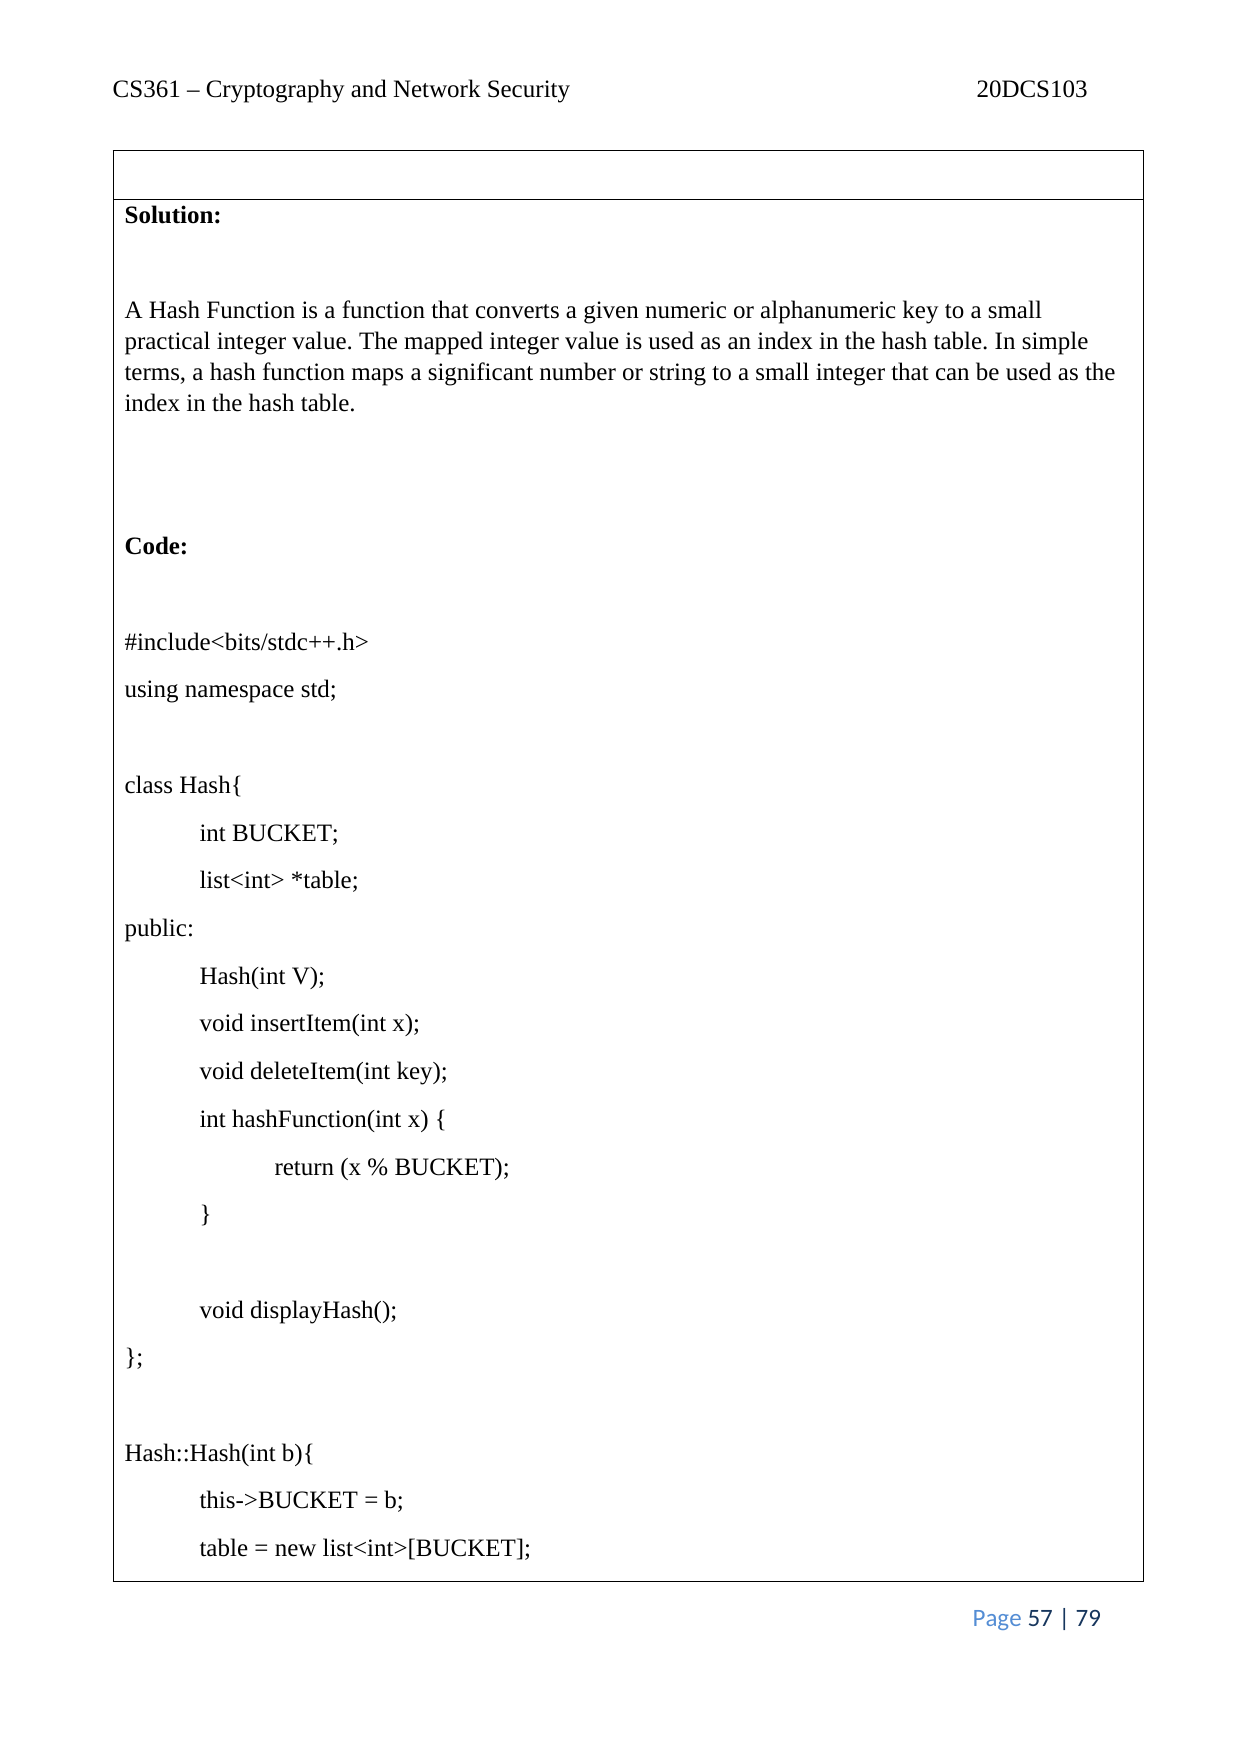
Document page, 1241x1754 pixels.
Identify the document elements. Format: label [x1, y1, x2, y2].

table_cell [114, 200, 1143, 1581]
table_cell [114, 151, 1143, 199]
